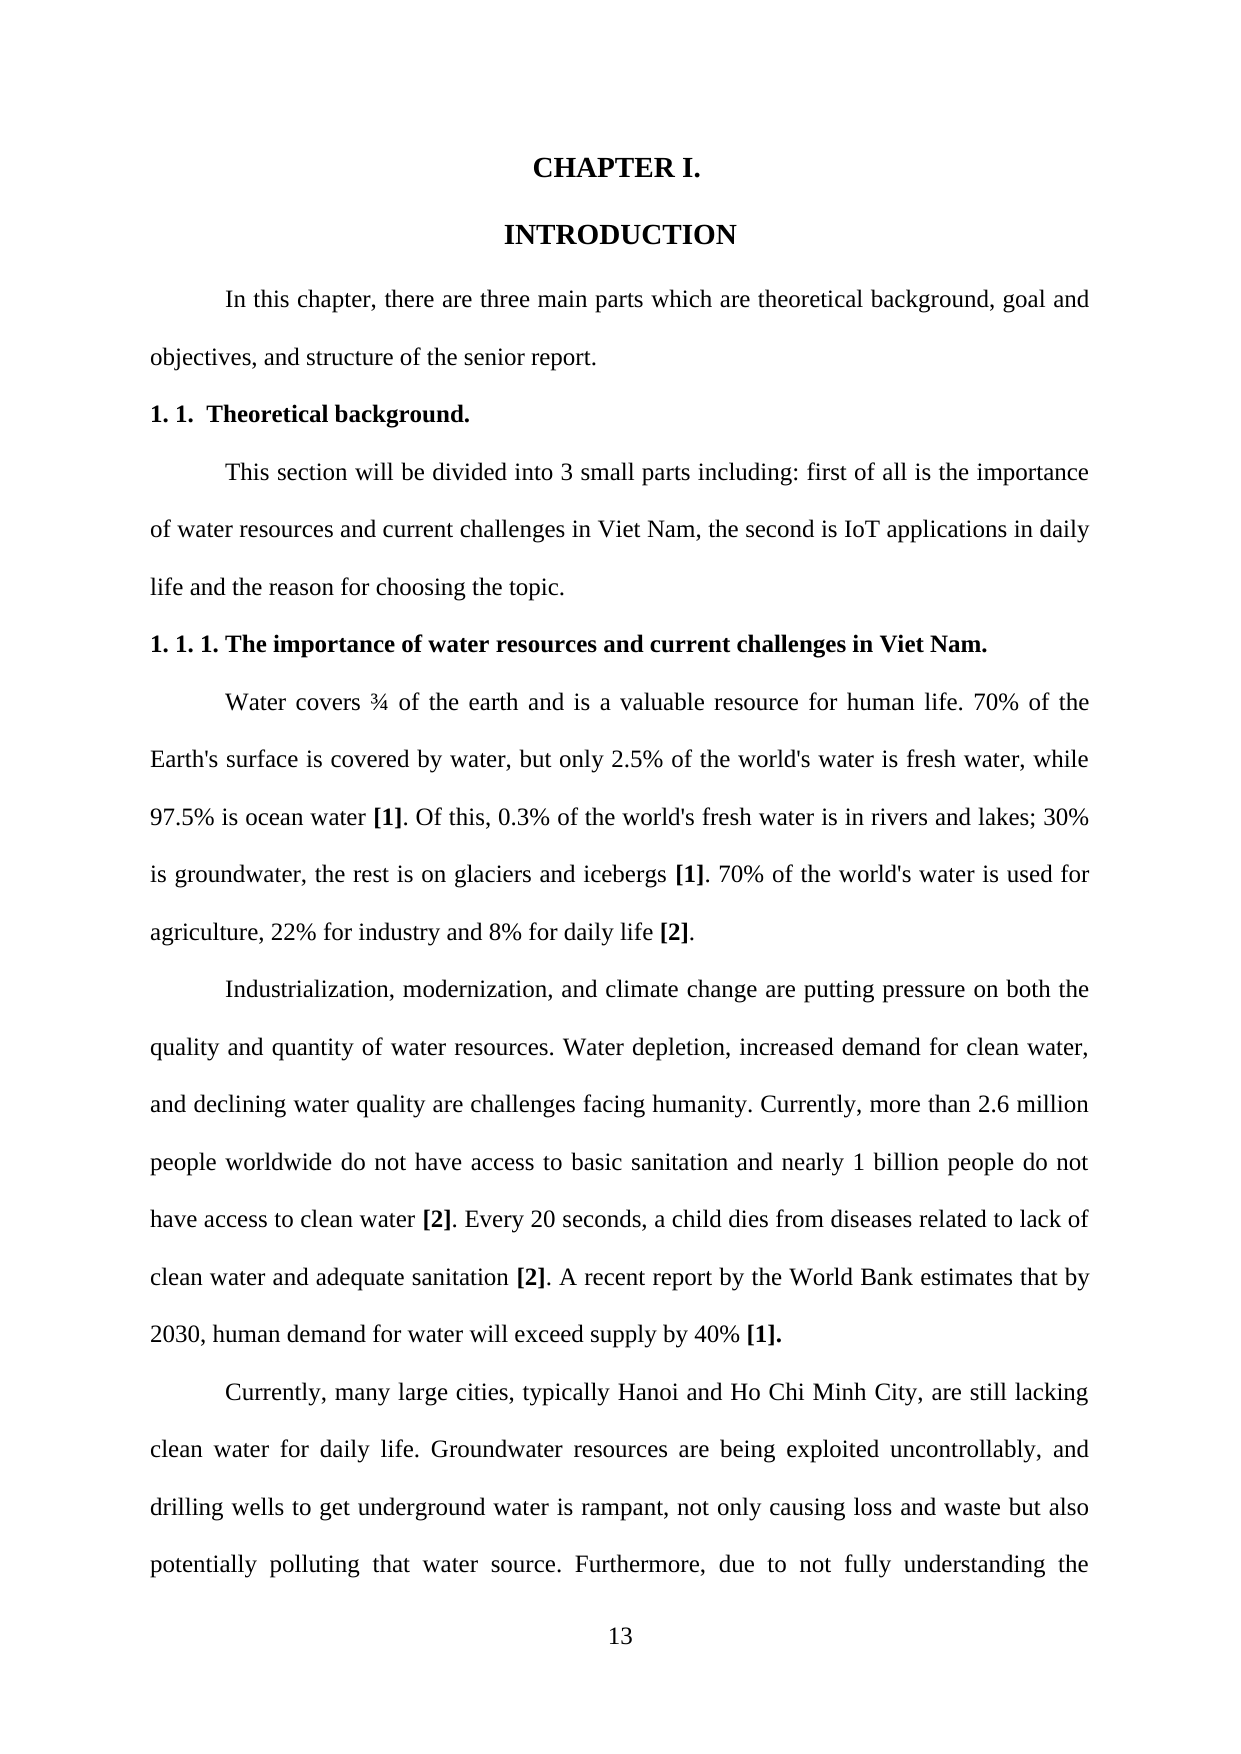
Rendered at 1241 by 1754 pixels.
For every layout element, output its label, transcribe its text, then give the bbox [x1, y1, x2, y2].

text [150, 1377, 1090, 1578]
text Water covers ¾ of the earth and is a valuable resource for human life. 70% of the Earth's surface is covered by water, but only 2.5% of the world's water is fresh water, while 97.5% is ocean water [1]. Of this, 0.3% of the world's fresh water is in rivers and lakes; 30% is groundwater, the rest is on glaciers and icebergs [1]. 70% of the world's water is used for agriculture, 22% for industry and 8% for daily life [2]. [150, 687, 1090, 945]
text Industrialization, modernization, and climate change are putting pressure on both the quality and quantity of water resources. Water depletion, increased demand for clean water, and declining water quality are challenges facing humanity. Currently, more than 2.6 million people worldwide do not have access to basic sanitation and nearly 1 billion people do not have access to clean water [2]. Every 20 seconds, a child dies from diseases related to lack of clean water and adequate sanitation [2]. A recent report by the World Bank estimates that by 2030, human demand for water will exceed supply by 40% [1]. [150, 974, 1090, 1348]
subtitle The importance of water resources and current challenges in Viet Nam. [150, 629, 1090, 658]
subtitle Theoretical background. [150, 399, 1090, 428]
text This section will be divided into 3 small parts including: first of all is the importance of water resources and current challenges in Viet Nam, the second is IoT applications in daily life and the reason for choosing the topic. [150, 457, 1090, 600]
subtitle INTRODUCTION [150, 150, 1090, 251]
text In this chapter, there are three main parts which are theoretical background, goal and objectives, and structure of the senior report. [150, 284, 1090, 370]
